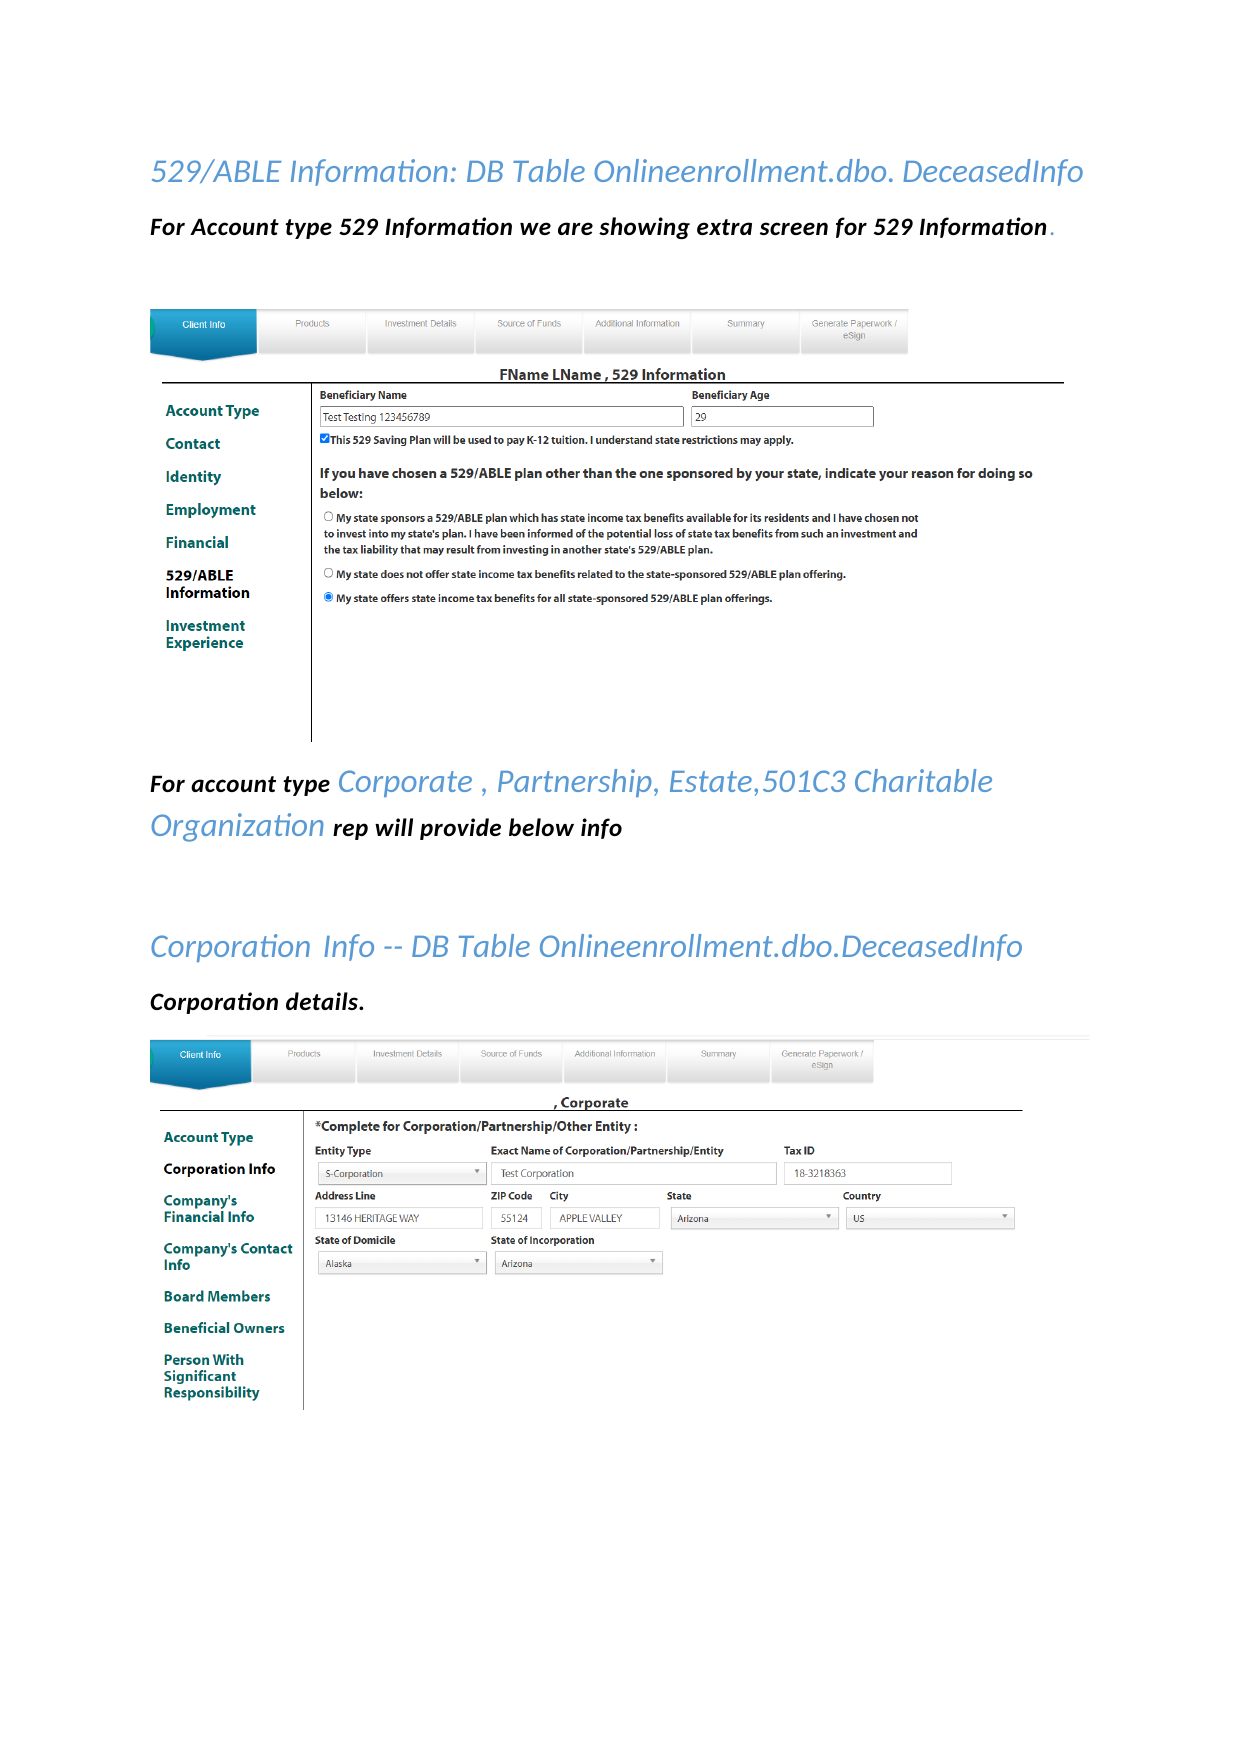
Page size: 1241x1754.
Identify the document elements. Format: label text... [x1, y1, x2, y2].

text 529/ABLE Information: DB Table Onlineenrollment.dbo. DeceasedInfo [150, 150, 1090, 191]
text Corporation details. [150, 986, 1090, 1017]
text Corporation Info -- DB Table Onlineenrollment.dbo.DeceasedInfo [150, 925, 1090, 966]
text For Account type 529 Information we are showing extra screen for 529 Information. [150, 211, 1090, 241]
picture [150, 1035, 1090, 1410]
picture [150, 309, 1090, 742]
text For account type Corporate , Partnership, Estate,501C3 Charitable Organization rep will provide below info [150, 760, 1090, 845]
